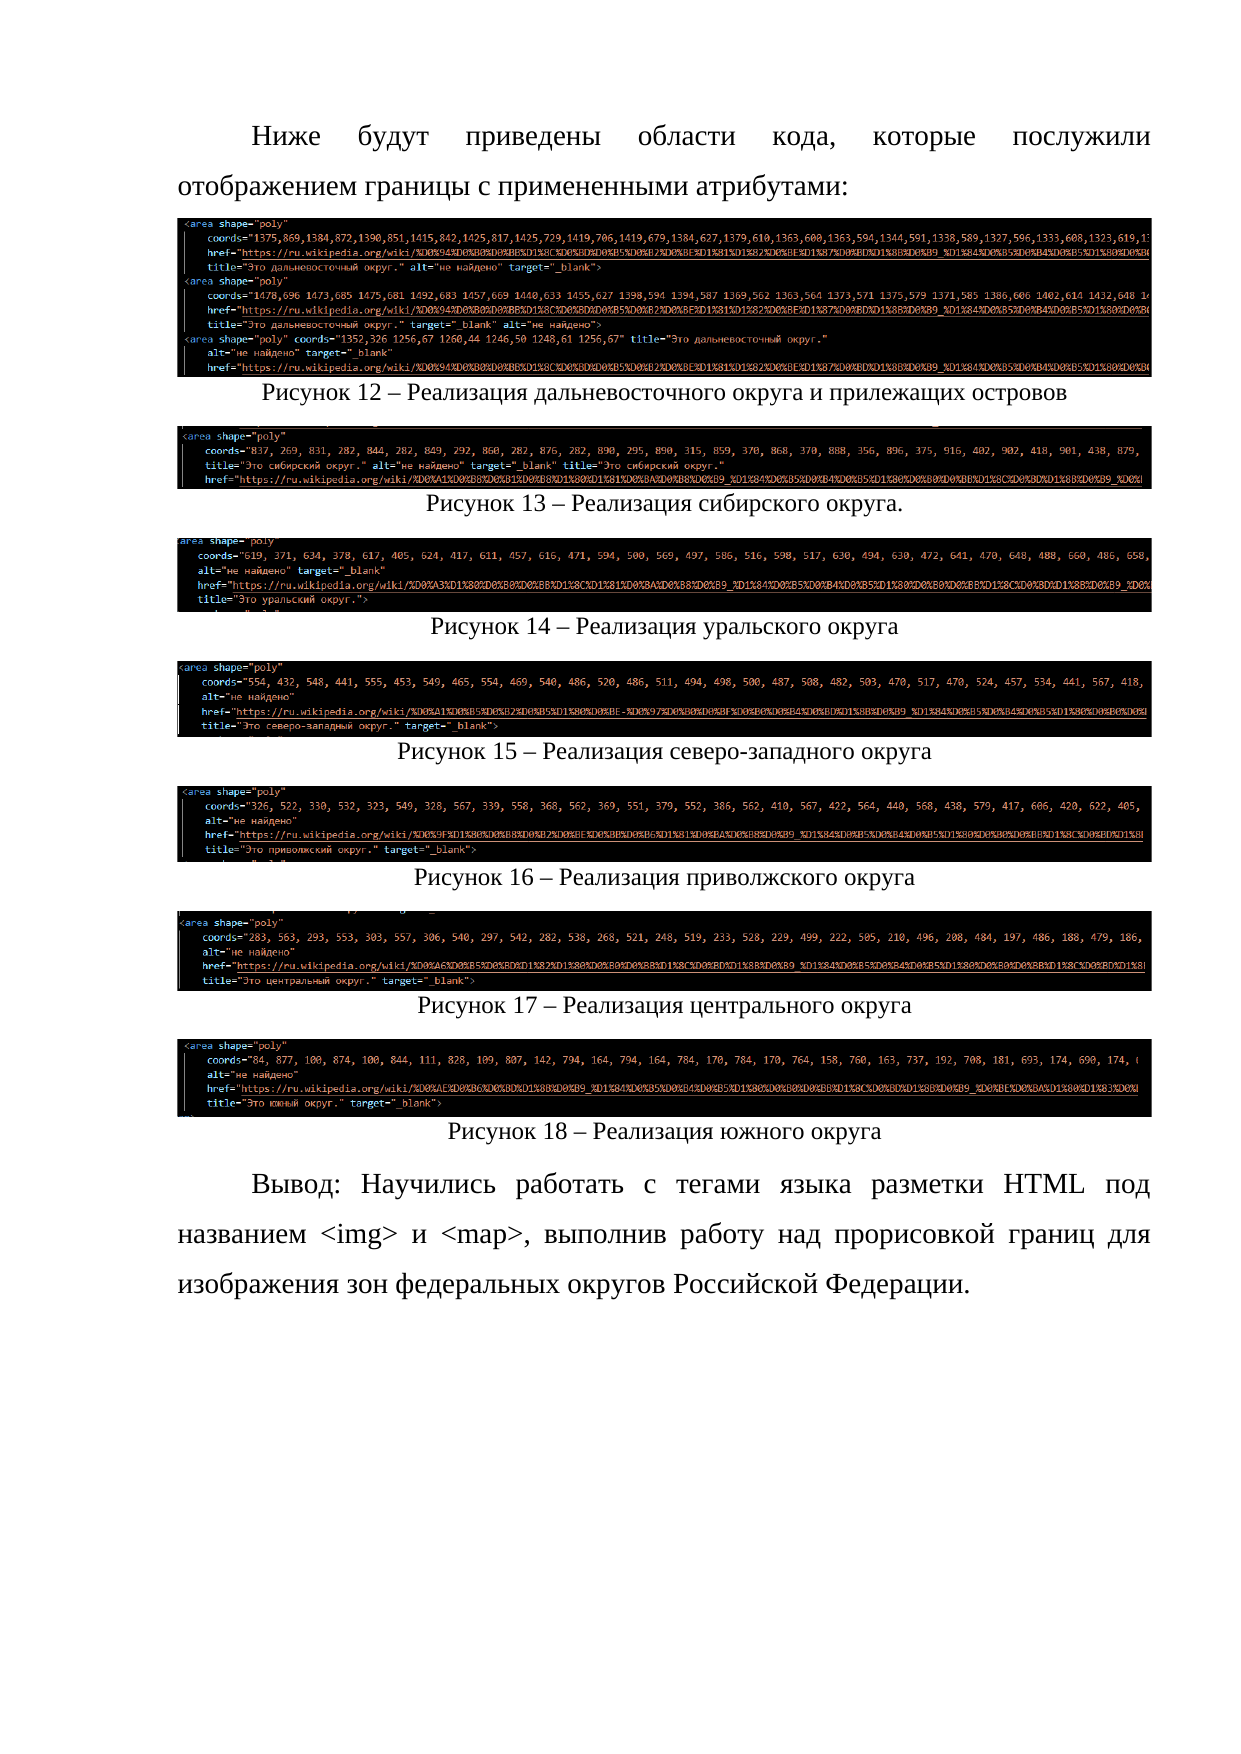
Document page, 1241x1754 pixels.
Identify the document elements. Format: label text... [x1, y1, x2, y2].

text Рисунок 13 – Реализация сибирского округа. [177, 489, 1152, 517]
text Рисунок 16 – Реализация приволжского округа [177, 862, 1152, 890]
picture [177, 1039, 1152, 1117]
text Рисунок 18 – Реализация южного округа [177, 1117, 1152, 1145]
text Ниже будут приведены области кода, которые послужили отображением границы с примененными атрибутами: [177, 118, 1152, 202]
picture [177, 426, 1152, 489]
picture [177, 786, 1152, 862]
picture [177, 911, 1152, 991]
text Вывод: Научились работать с тегами языка разметки HTML под названием <img> и <map>, выполнив работу над прорисовкой границ для изображения зон федеральных округов Российской Федерации. [177, 1166, 1152, 1300]
text Рисунок 15 – Реализация северо-западного округа [177, 737, 1152, 765]
picture [177, 538, 1152, 612]
text Рисунок 12 – Реализация дальневосточного округа и прилежащих островов [177, 377, 1152, 406]
picture [177, 661, 1152, 737]
text Рисунок 17 – Реализация центрального округа [177, 991, 1152, 1019]
text Рисунок 14 – Реализация уральского округа [177, 612, 1152, 640]
picture [177, 218, 1152, 377]
